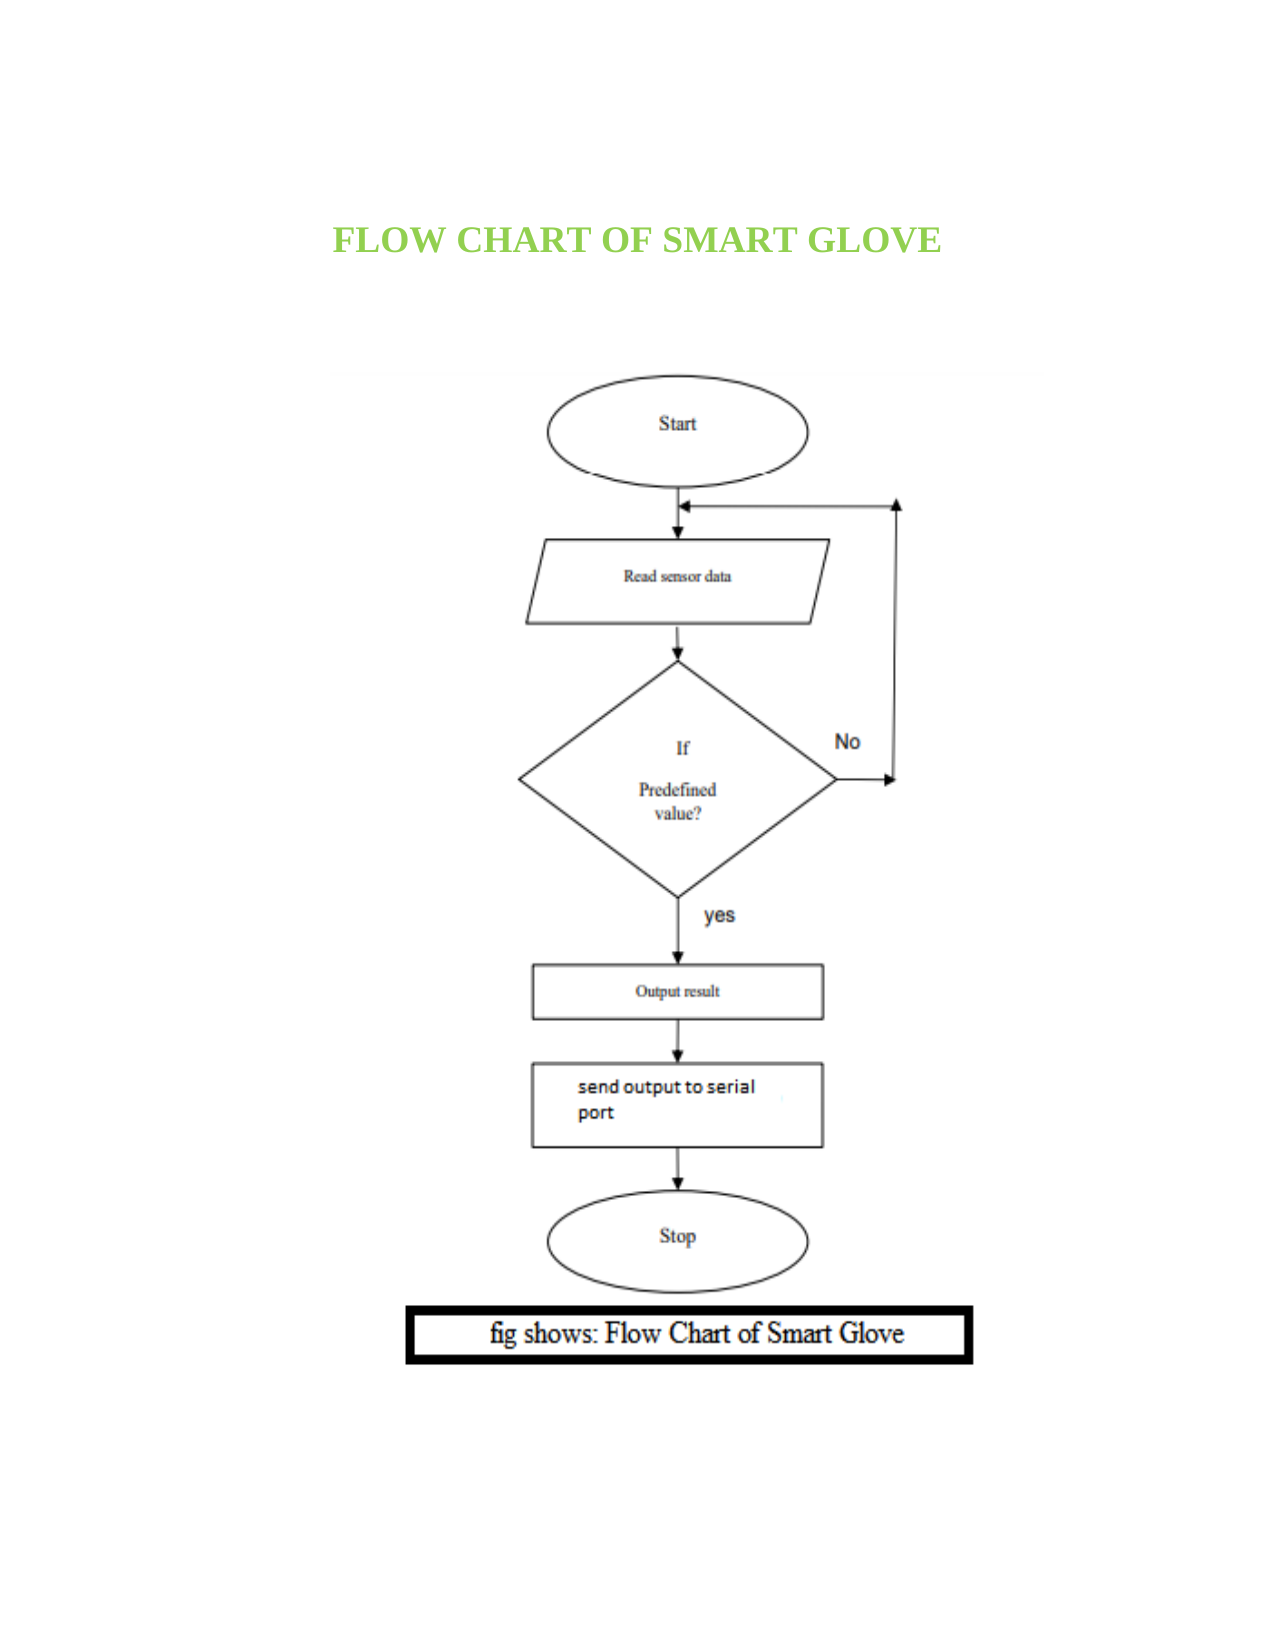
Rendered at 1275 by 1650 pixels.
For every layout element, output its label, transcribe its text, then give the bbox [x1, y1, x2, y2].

text FLOW CHART OF SMART GLOVE [150, 217, 1125, 261]
picture [328, 723, 1044, 1363]
